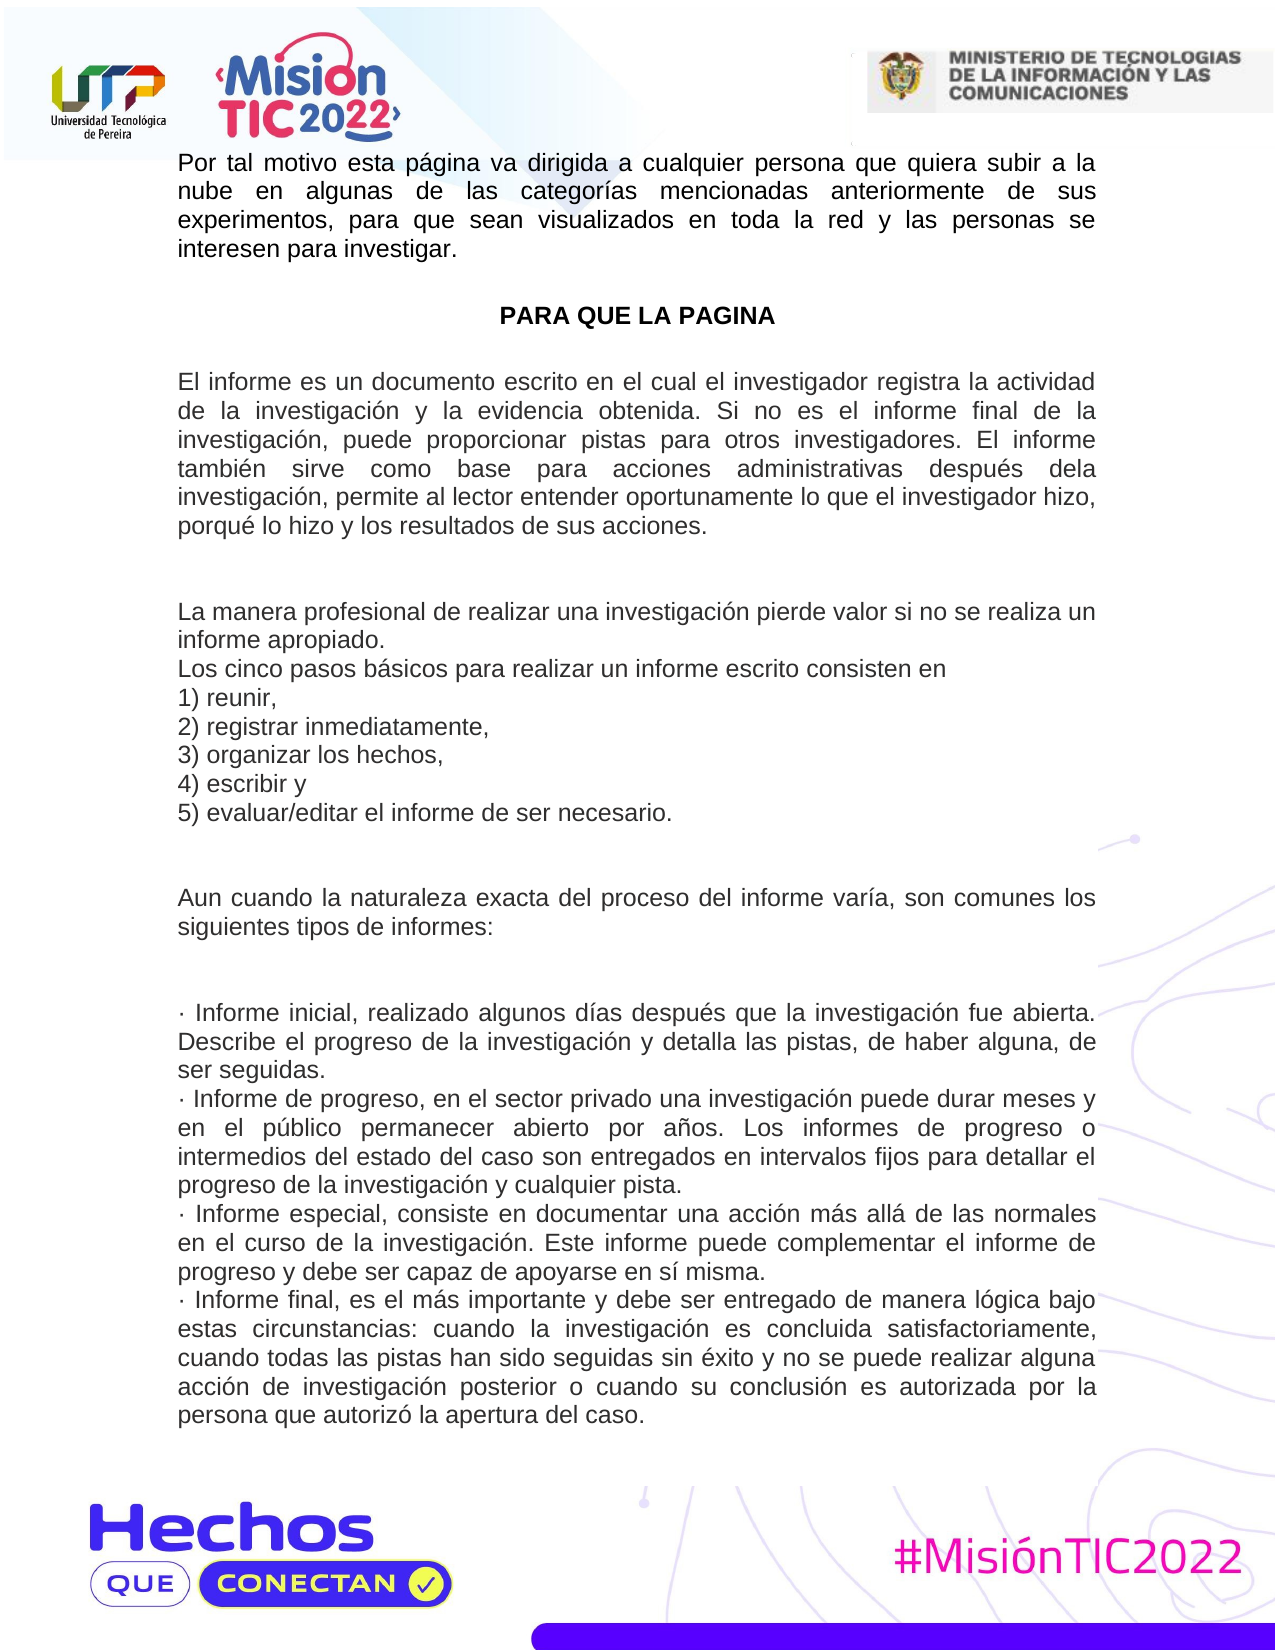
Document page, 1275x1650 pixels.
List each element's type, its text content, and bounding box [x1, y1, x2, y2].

picture [3, 7, 1275, 1650]
text · Informe de progreso, en el sector privado una investigación puede durar meses y en el público permanecer abierto por años. Los informes de progreso o intermedios del estado del caso son entregados en intervalos fijos para detallar el progreso de la investigación y cualquier pista. [177, 1084, 1098, 1199]
text La manera profesional de realizar una investigación pierde valor si no se realiza un informe apropiado. [177, 597, 1098, 654]
text Los cinco pasos básicos para realizar un informe escrito consisten en [177, 654, 1098, 683]
text 3) organizar los hechos, [177, 740, 1098, 769]
text PARA QUE LA PAGINA [177, 301, 1098, 329]
text El informe es un documento escrito en el cual el investigador registra la actividad de la investigación y la evidencia obtenida. Si no es el informe final de la investigación, puede proporcionar pistas para otros investigadores. El informe también sirve como base para acciones administrativas después dela investigación, permite al lector entender oportunamente lo que el investigador hizo, porqué lo hizo y los resultados de sus acciones. [177, 367, 1098, 540]
text · Informe final, es el más importante y debe ser entregado de manera lógica bajo estas circunstancias: cuando la investigación es concluida satisfactoriamente, cuando todas las pistas han sido seguidas sin éxito y no se puede realizar alguna acción de investigación posterior o cuando su conclusión es autorizada por la persona que autorizó la apertura del caso. [177, 1285, 1098, 1429]
text · Informe especial, consiste en documentar una acción más allá de las normales en el curso de la investigación. Este informe puede complementar el informe de progreso y debe ser capaz de apoyarse en sí misma. [177, 1199, 1098, 1285]
text Por tal motivo esta página va dirigida a cualquier persona que quiera subir a la nube en algunas de las categorías mencionadas anteriormente de sus experimentos, para que sean visualizados en toda la red y las personas se interesen para investigar. [177, 148, 1098, 263]
text 2) registrar inmediatamente, [177, 712, 1098, 740]
text · Informe inicial, realizado algunos días después que la investigación fue abierta. Describe el progreso de la investigación y detalla las pistas, de haber alguna, de ser seguidas. [177, 998, 1098, 1084]
text 4) escribir y [177, 769, 1098, 798]
text Aun cuando la naturaleza exacta del proceso del informe varía, son comunes los siguientes tipos de informes: [177, 883, 1098, 941]
text 5) evaluar/editar el informe de ser necesario. [177, 798, 1098, 827]
text 1) reunir, [177, 683, 1098, 712]
